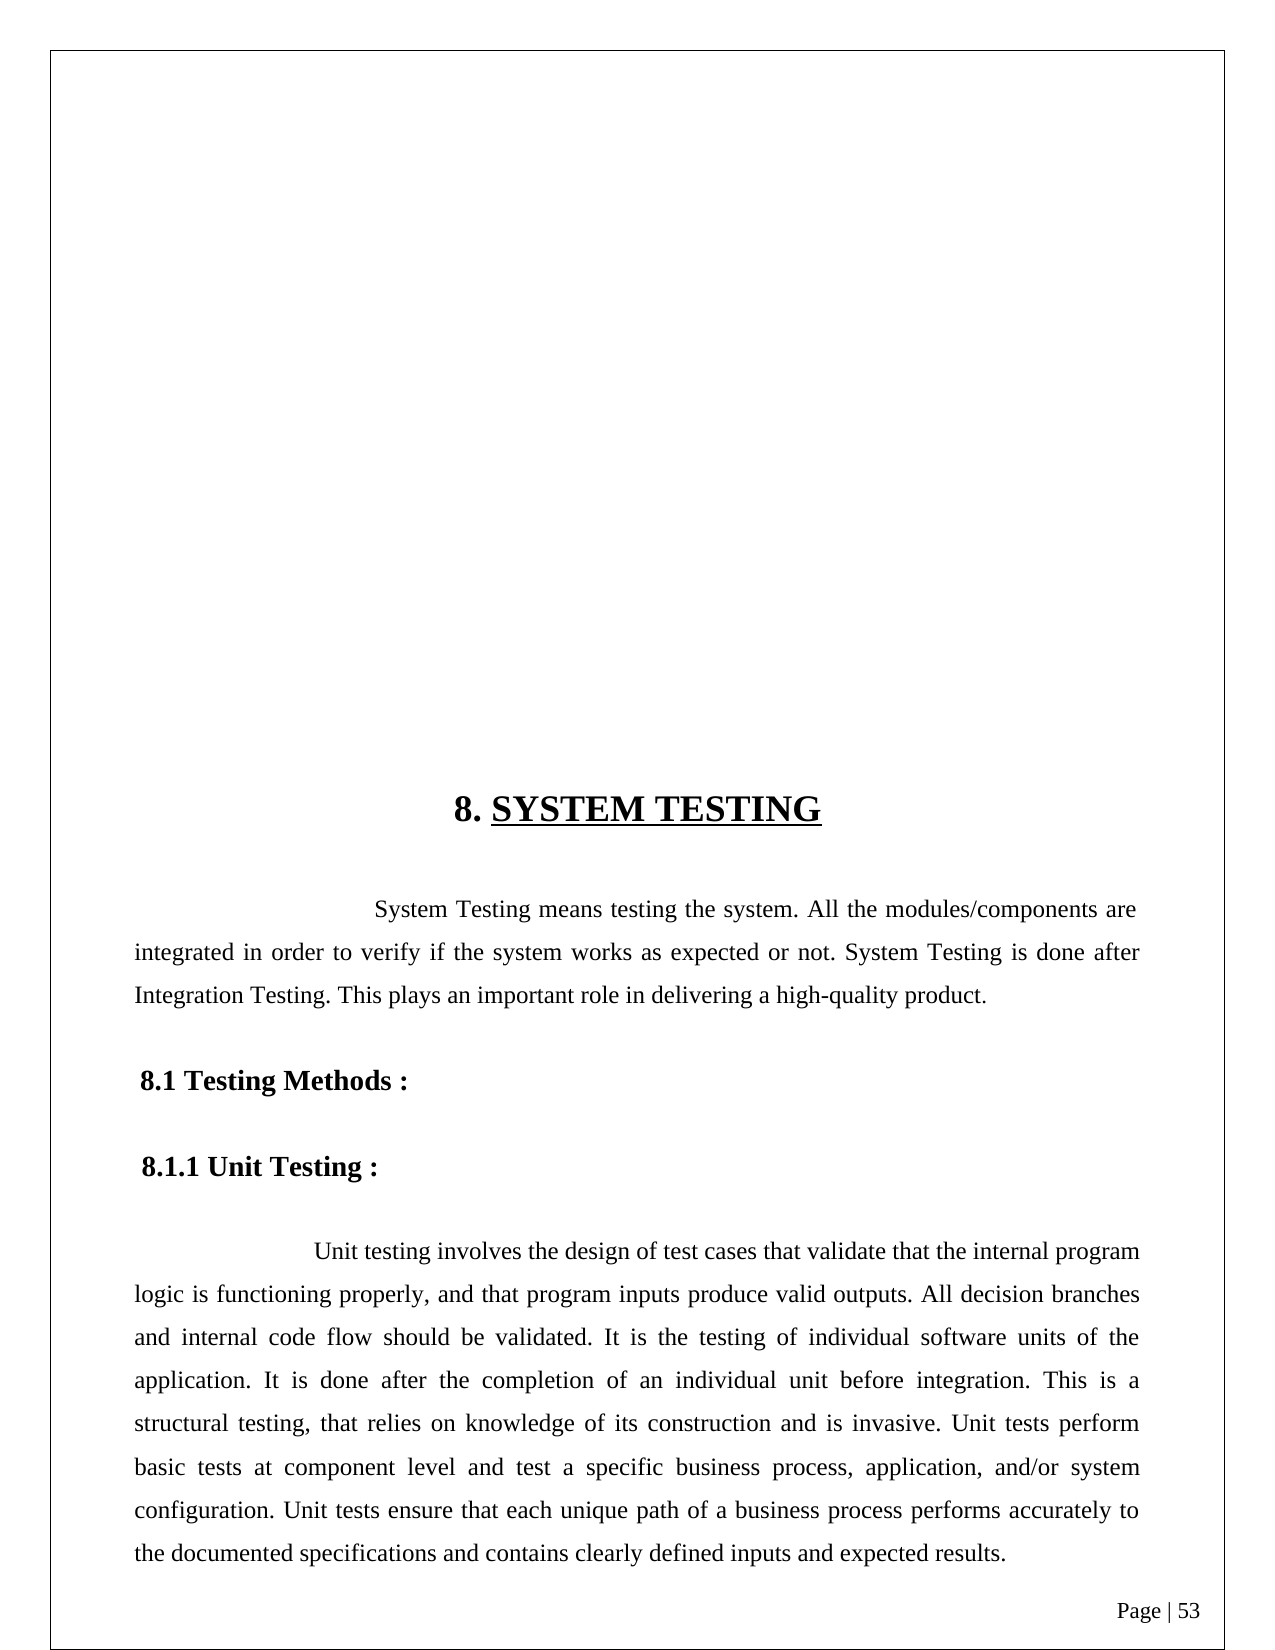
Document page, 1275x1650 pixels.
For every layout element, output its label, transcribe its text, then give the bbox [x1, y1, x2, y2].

text 8.1.1 Unit Testing : [134, 1149, 1200, 1183]
text 8. SYSTEM TESTING [75, 787, 1200, 830]
text 8.1 Testing Methods : [134, 1063, 1200, 1097]
text Unit testing involves the design of test cases that validate that the internal program logic is functioning properly, and that program inputs produce valid outputs. All decision branches and internal code flow should be validated. It is the testing of individual software units of the application. It is done after the completion of an individual unit before integration. This is a structural testing, that relies on knowledge of its construction and is invasive. Unit tests perform basic tests at component level and test a specific business process, application, and/or system configuration. Unit tests ensure that each unique path of a business process performs accurately to the documented specifications and contains clearly defined inputs and expected results. [134, 1236, 1141, 1567]
text System Testing means testing the system. All the modules/components are integrated in order to verify if the system works as expected or not. System Testing is done after Integration Testing. This plays an important role in delivering a high-quality product. [134, 894, 1141, 1009]
